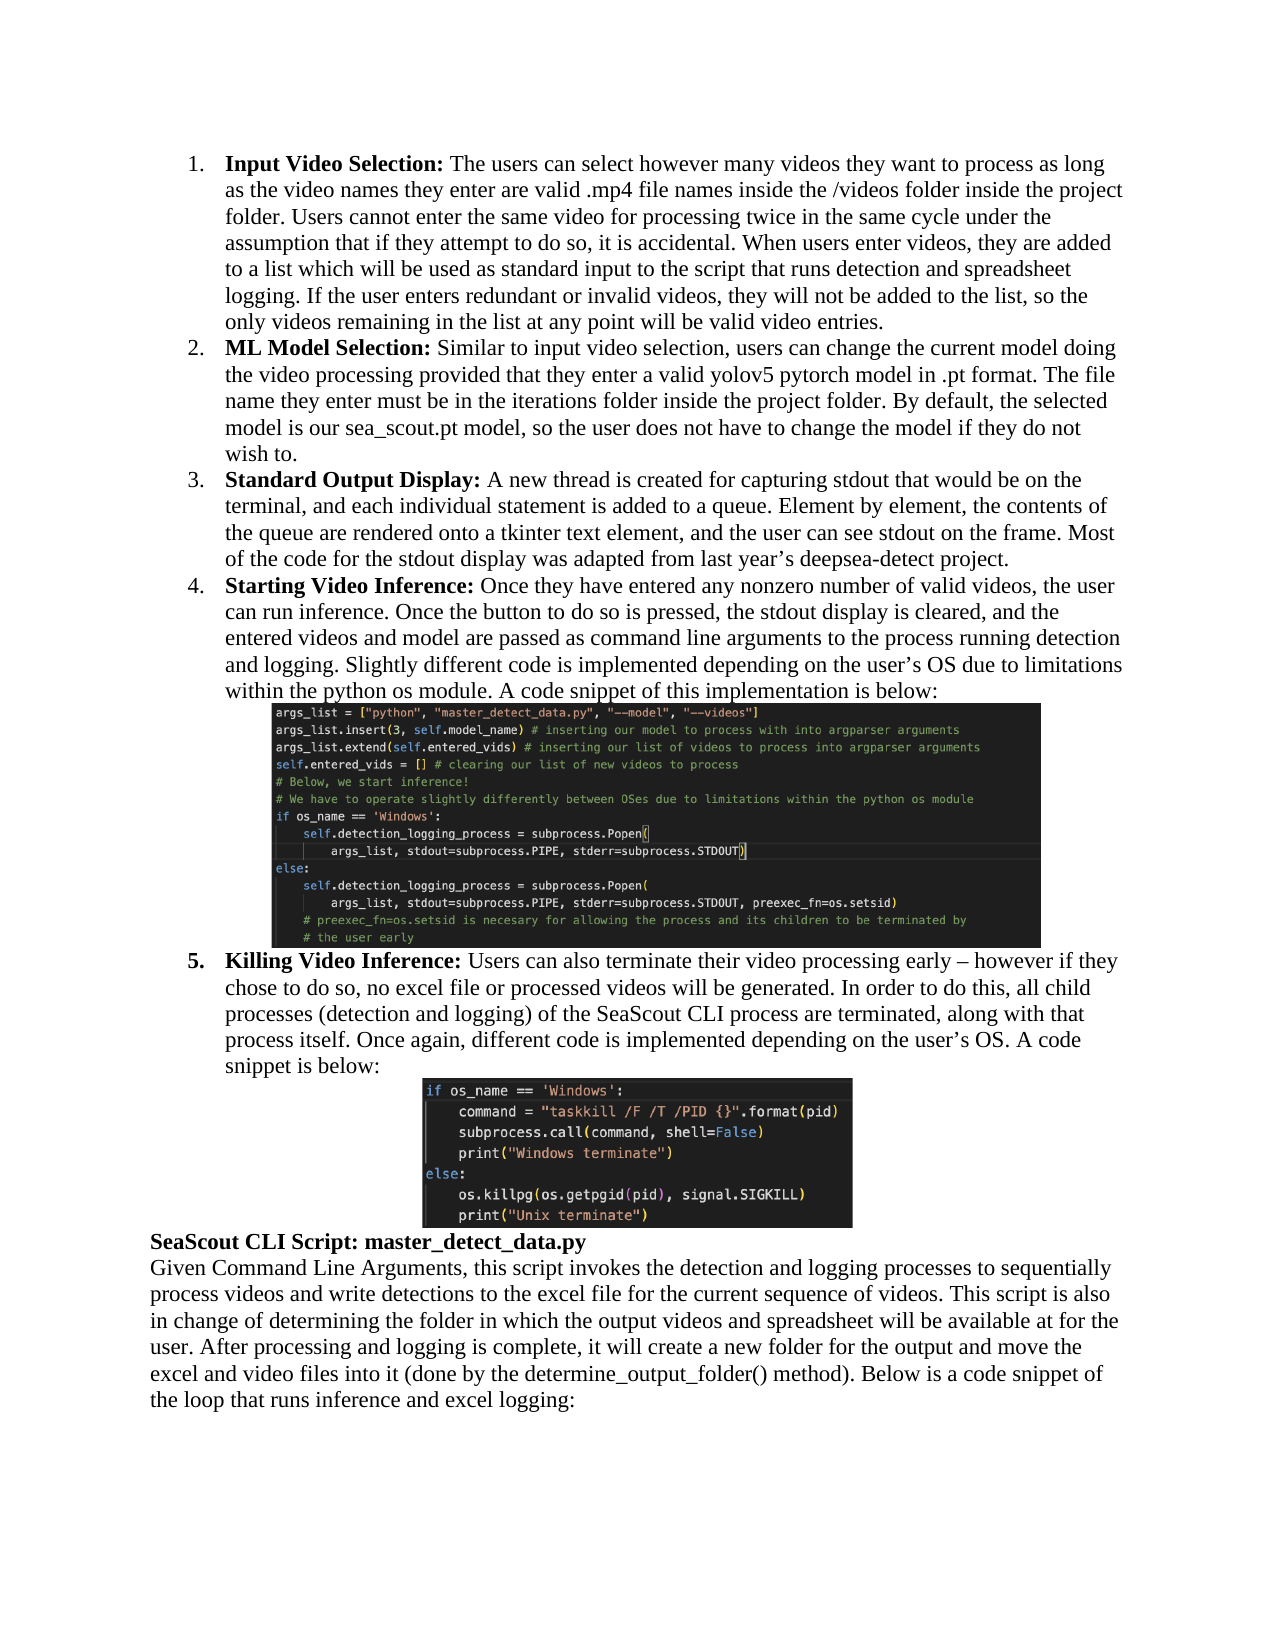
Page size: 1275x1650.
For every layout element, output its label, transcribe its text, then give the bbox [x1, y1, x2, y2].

list ML Model Selection: Similar to input video selection, users can change the current model doing the video processing provided that they enter a valid yolov5 pytorch model in .pt format. The file name they enter must be in the iterations folder inside the project folder. By default, the selected model is our sea_scout.pt model, so the user does not have to change the model if they do not wish to. [187, 334, 1125, 466]
picture [271, 703, 1041, 948]
text Given Command Line Arguments, this script invokes the detection and logging processes to sequentially process videos and write detections to the excel file for the current sequence of videos. This script is also in change of determining the folder in which the output videos and spreadsheet will be available at for the user. After processing and logging is complete, it will create a new folder for the output and move the excel and video files into it (done by the determine_output_folder() method). Below is a code snippet of the loop that runs inference and excel logging: [150, 1254, 1125, 1412]
list Standard Output Display: A new thread is created for capturing stdout that would be on the terminal, and each individual statement is added to a queue. Element by element, the contents of the queue are rendered onto a tkinter text element, and the user can see stdout on the frame. Most of the code for the stdout display was adapted from last year’s deepsea-detect project. [187, 466, 1125, 572]
list Input Video Selection: The users can select however many videos they want to process as long as the video names they enter are valid .mp4 file names inside the /videos folder inside the project folder. Users cannot enter the same video for processing twice in the same cycle under the assumption that if they attempt to do so, it is accidental. When users enter videos, they are added to a list which will be used as standard input to the script that runs detection and spreadsheet logging. If the user enters redundant or invalid videos, they will not be added to the list, so the only videos remaining in the list at any point will be valid video entries. [187, 150, 1125, 334]
list Starting Video Inference: Once they have entered any nonzero number of valid videos, the user can run inference. Once the button to do so is pressed, the stdout display is cleared, and the entered videos and model are passed as command line arguments to the process running detection and logging. Slightly different code is implemented depending on the user’s OS due to limitations within the python os module. A code snippet of this implementation is below: [187, 572, 1125, 703]
list Killing Video Inference: Users can also terminate their video processing early – however if they chose to do so, no excel file or processed videos will be generated. In order to do this, all child processes (detection and logging) of the SeaScout CLI process are terminated, along with that process itself. Once again, different code is implemented depending on the user’s OS. A code snippet is below: [187, 947, 1125, 1079]
picture [422, 1078, 853, 1228]
text SeaScout CLI Script: master_detect_data.py [150, 1228, 1125, 1254]
